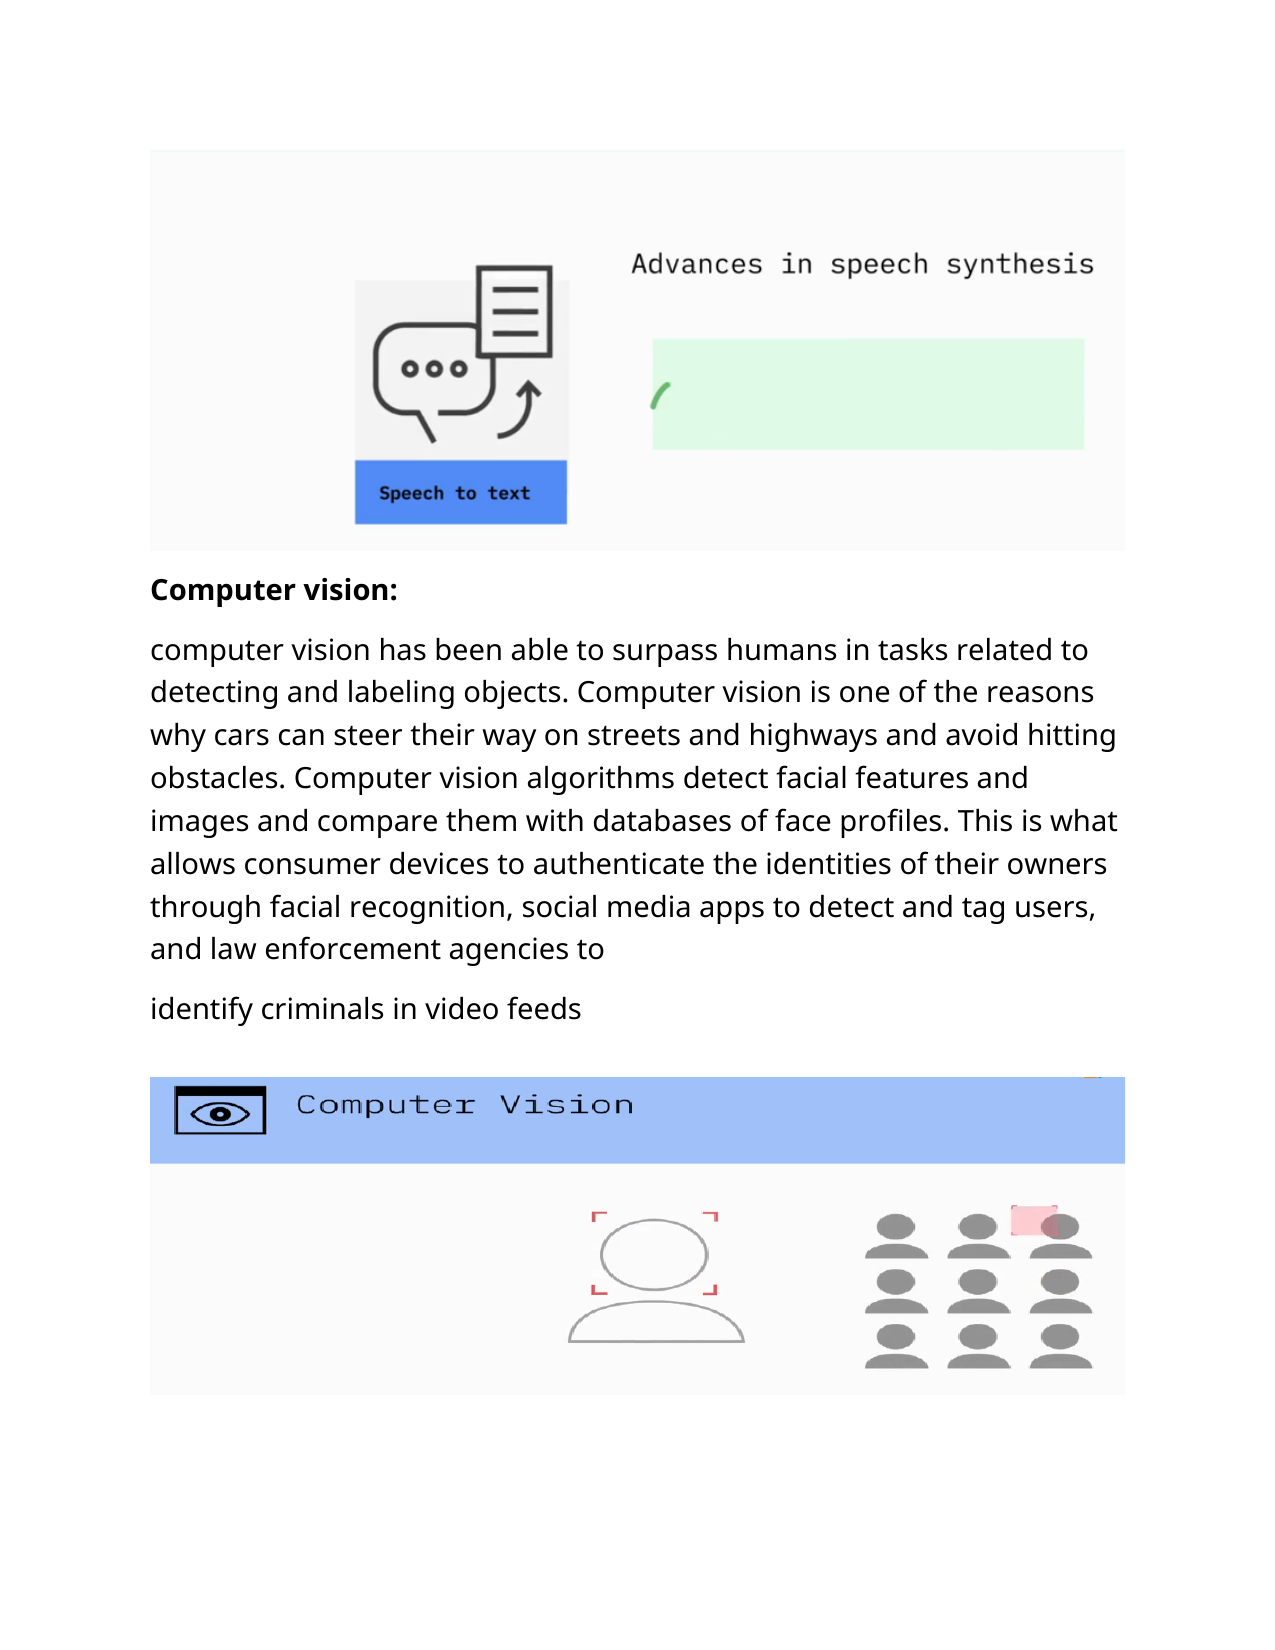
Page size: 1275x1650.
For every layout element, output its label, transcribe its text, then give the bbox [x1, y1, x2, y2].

text Computer vision: [150, 569, 1125, 609]
picture [150, 1077, 1125, 1395]
text computer vision has been able to surpass humans in tasks related to detecting and labeling objects. Computer vision is one of the reasons why cars can steer their way on streets and highways and avoid hitting obstacles. Computer vision algorithms detect facial features and images and compare them with databases of face profiles. This is what allows consumer devices to authenticate the identities of their owners through facial recognition, social media apps to detect and tag users, and law enforcement agencies to [150, 629, 1125, 968]
picture [150, 150, 1125, 551]
text identify criminals in video feeds [150, 988, 1125, 1028]
